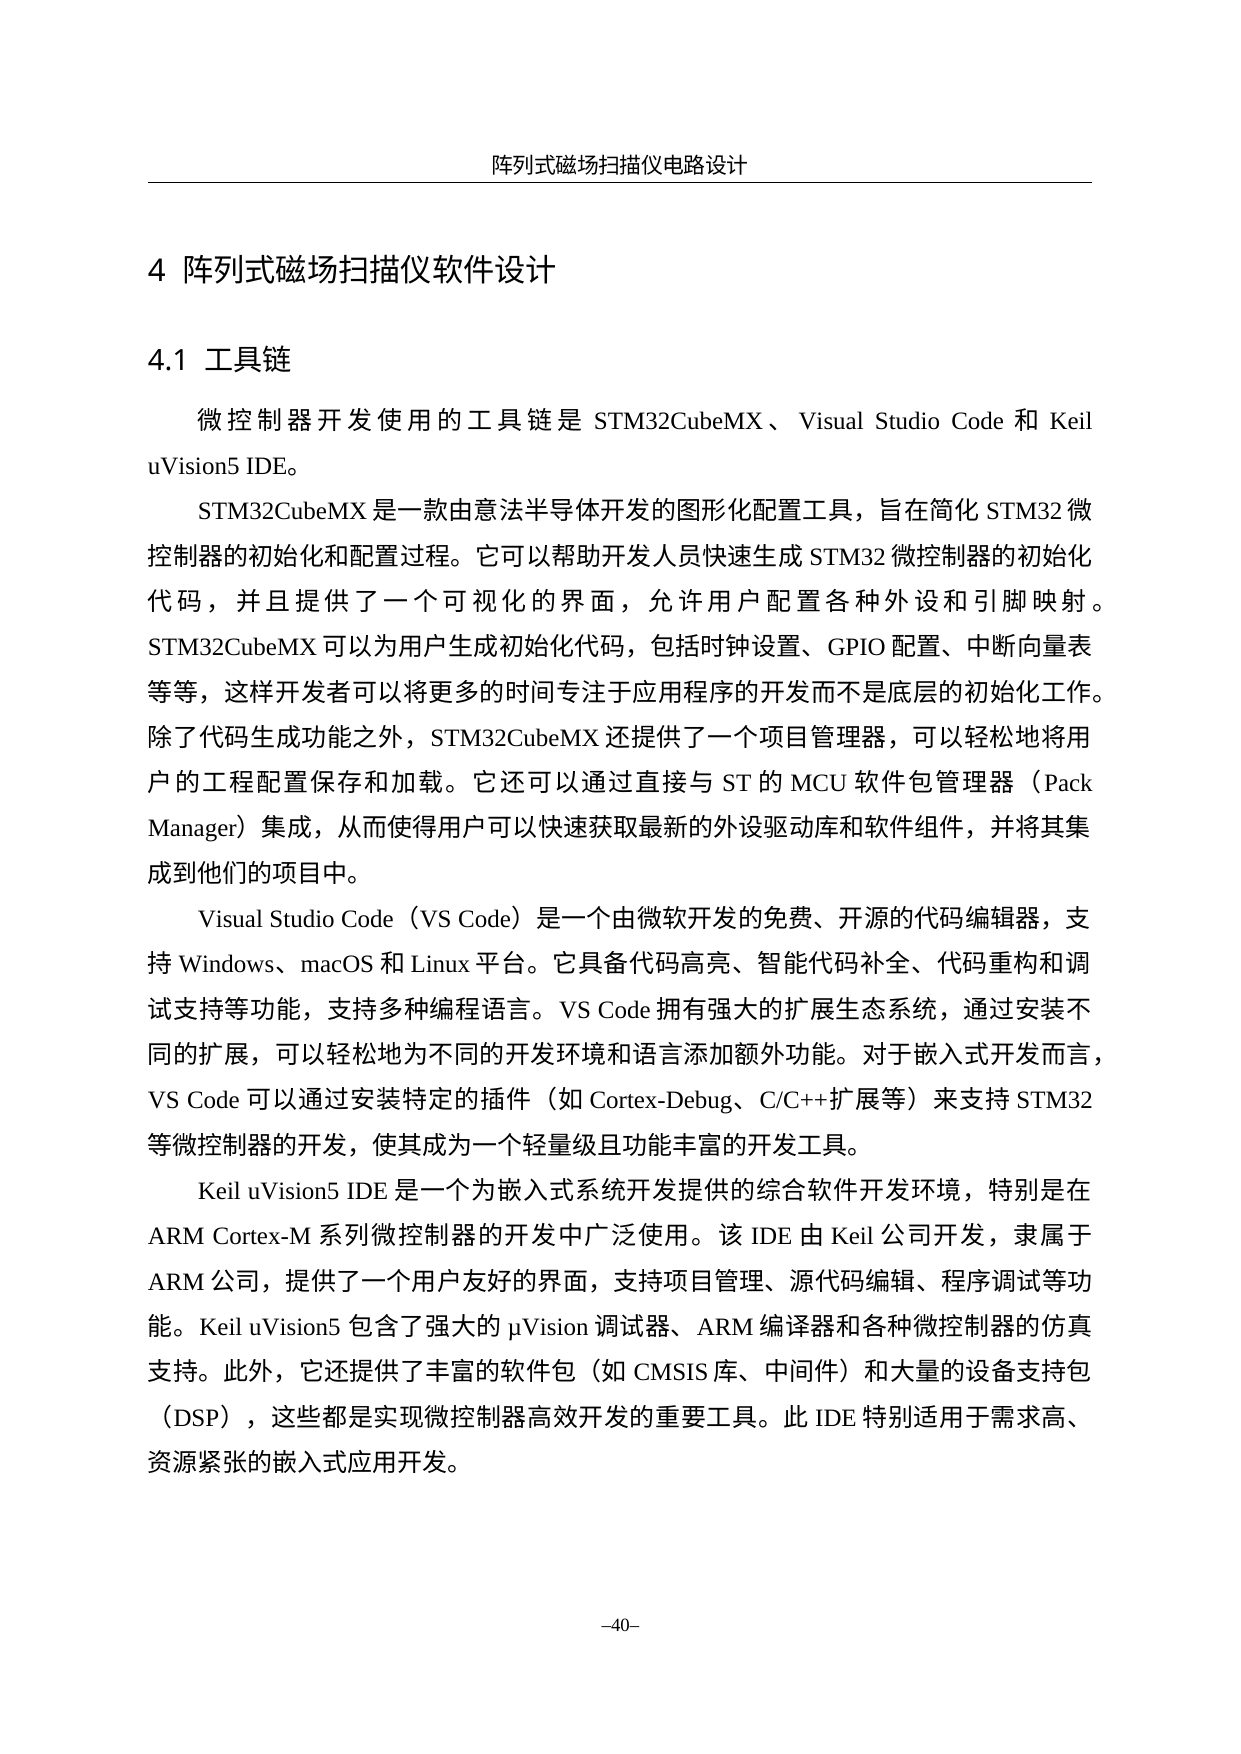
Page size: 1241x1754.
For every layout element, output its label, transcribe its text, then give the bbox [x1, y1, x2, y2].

text Keil uVision5 IDE是一个为嵌入式系统开发提供的综合软件开发环境，特别是在ARM Cortex-M系列微控制器的开发中广泛使用。该IDE由Keil公司开发，隶属于ARM公司，提供了一个用户友好的界面，支持项目管理、源代码编辑、程序调试等功能。Keil uVision5 包含了强大的µVision调试器、ARM编译器和各种微控制器的仿真支持。此外，它还提供了丰富的软件包（如CMSIS库、中间件）和大量的设备支持包（DSP），这些都是实现微控制器高效开发的重要工具。此IDE特别适用于需求高、资源紧张的嵌入式应用开发。 [148, 1170, 1092, 1478]
subtitle 4 阵列式磁场扫描仪软件设计 [148, 246, 1092, 291]
text 微控制器开发使用的工具链是STM32CubeMX、Visual Studio Code和Keil uVision5 IDE。 [148, 400, 1092, 482]
text Visual Studio Code（VS Code）是一个由微软开发的免费、开源的代码编辑器，支持Windows、macOS和Linux平台。它具备代码高亮、智能代码补全、代码重构和调试支持等功能，支持多种编程语言。VS Code拥有强大的扩展生态系统，通过安装不同的扩展，可以轻松地为不同的开发环境和语言添加额外功能。对于嵌入式开发而言，VS Code可以通过安装特定的插件（如Cortex-Debug、C/C++扩展等）来支持STM32等微控制器的开发，使其成为一个轻量级且功能丰富的开发工具。 [148, 898, 1092, 1161]
text STM32CubeMX是一款由意法半导体开发的图形化配置工具，旨在简化STM32微控制器的初始化和配置过程。它可以帮助开发人员快速生成STM32微控制器的初始化代码，并且提供了一个可视化的界面，允许用户配置各种外设和引脚映射。STM32CubeMX可以为用户生成初始化代码，包括时钟设置、GPIO配置、中断向量表等等，这样开发者可以将更多的时间专注于应用程序的开发而不是底层的初始化工作。除了代码生成功能之外，STM32CubeMX还提供了一个项目管理器，可以轻松地将用户的工程配置保存和加载。它还可以通过直接与ST的MCU软件包管理器（Pack Manager）集成，从而使得用户可以快速获取最新的外设驱动库和软件组件，并将其集成到他们的项目中。 [148, 491, 1092, 889]
subtitle 4.1 工具链 [148, 337, 1092, 379]
